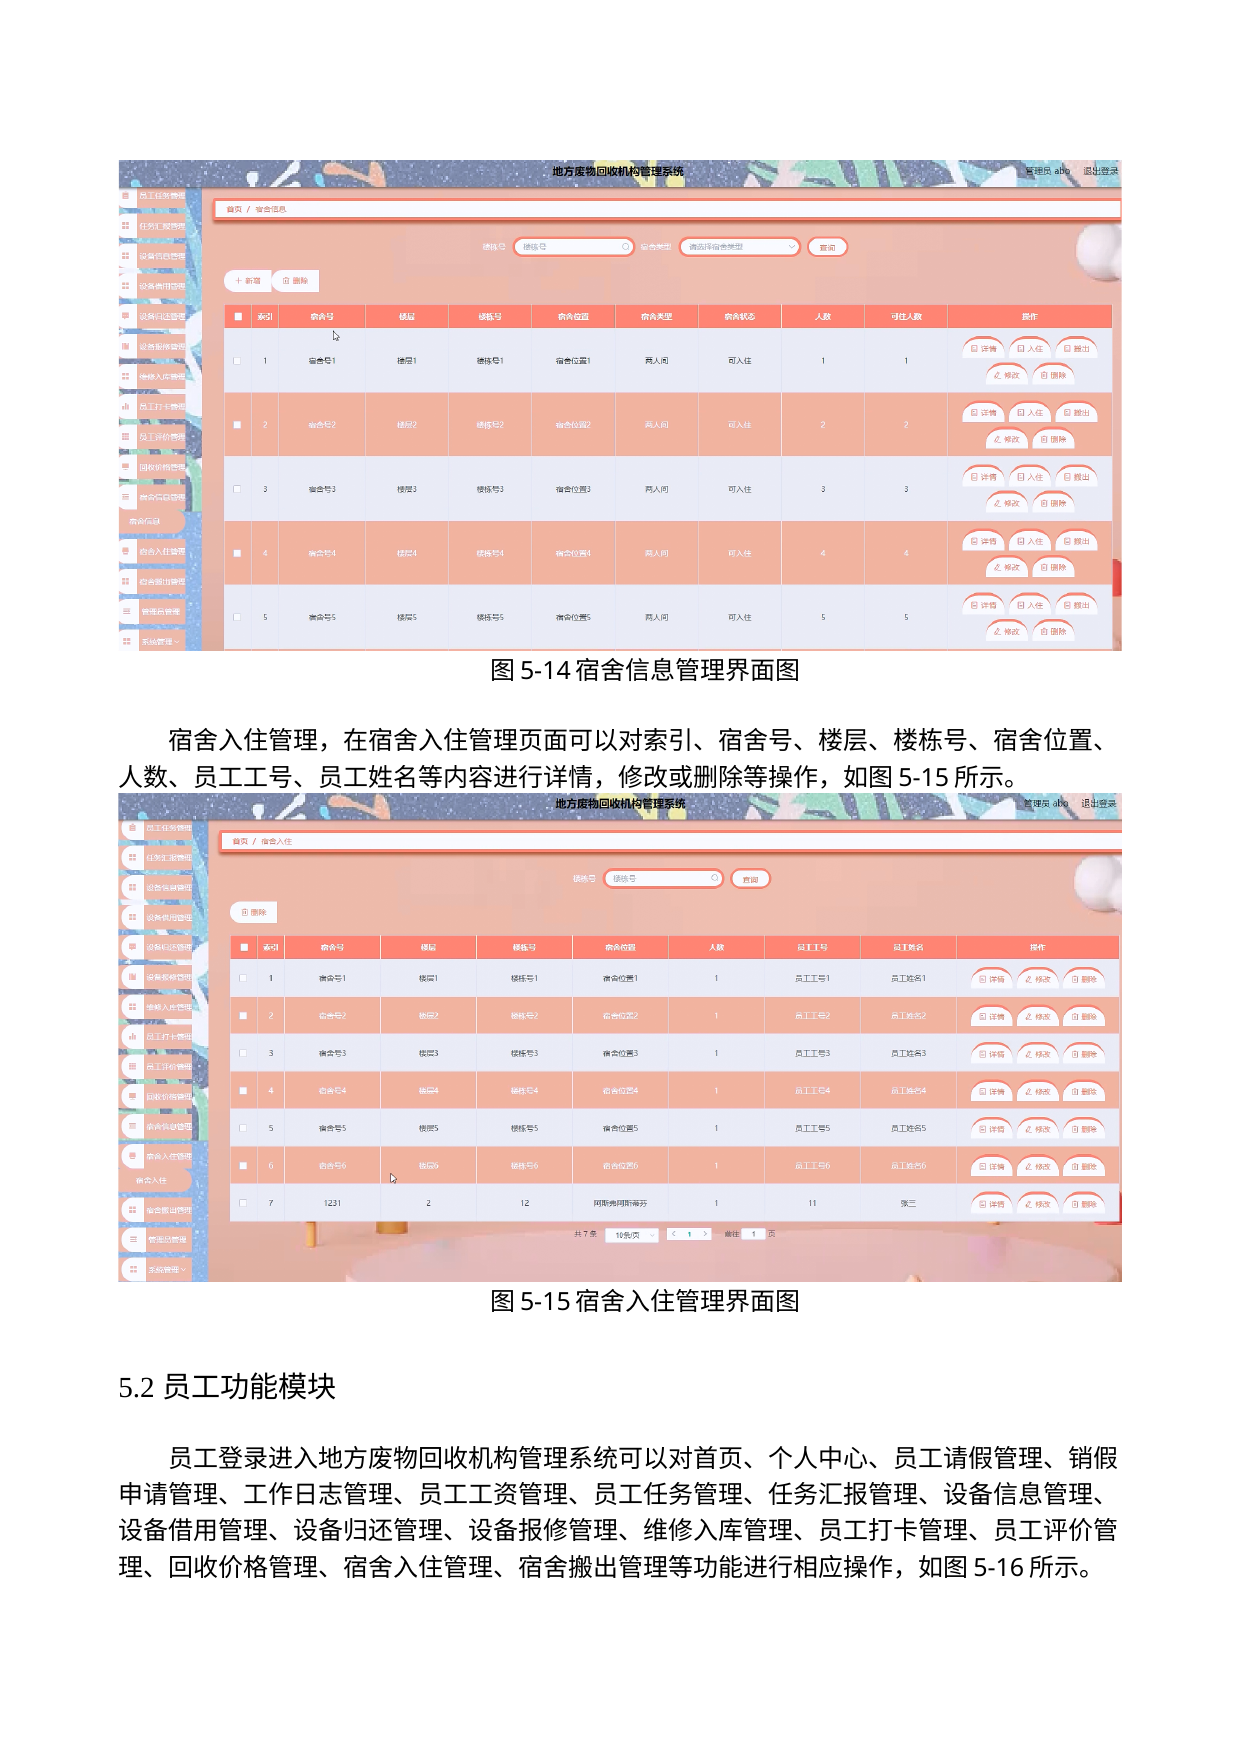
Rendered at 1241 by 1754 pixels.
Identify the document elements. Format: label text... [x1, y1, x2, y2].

text 图5-14宿舍信息管理界面图 [118, 651, 1122, 687]
text 图5-15宿舍入住管理界面图 [118, 1282, 1122, 1318]
text 宿舍入住管理，在宿舍入住管理页面可以对索引、宿舍号、楼层、楼栋号、宿舍位置、人数、员工工号、员工姓名等内容进行详情，修改或删除等操作，如图5-15所示。 [118, 721, 1122, 793]
subtitle 5.2 员工功能模块 [118, 1352, 1122, 1417]
picture [118, 160, 1122, 651]
picture [118, 793, 1122, 1282]
text 员工登录进入地方废物回收机构管理系统可以对首页、个人中心、员工请假管理、销假申请管理、工作日志管理、员工工资管理、员工任务管理、任务汇报管理、设备信息管理、设备借用管理、设备归还管理、设备报修管理、维修入库管理、员工打卡管理、员工评价管理、回收价格管理、宿舍入住管理、宿舍搬出管理等功能进行相应操作，如图5-16所示。 [118, 1438, 1122, 1583]
